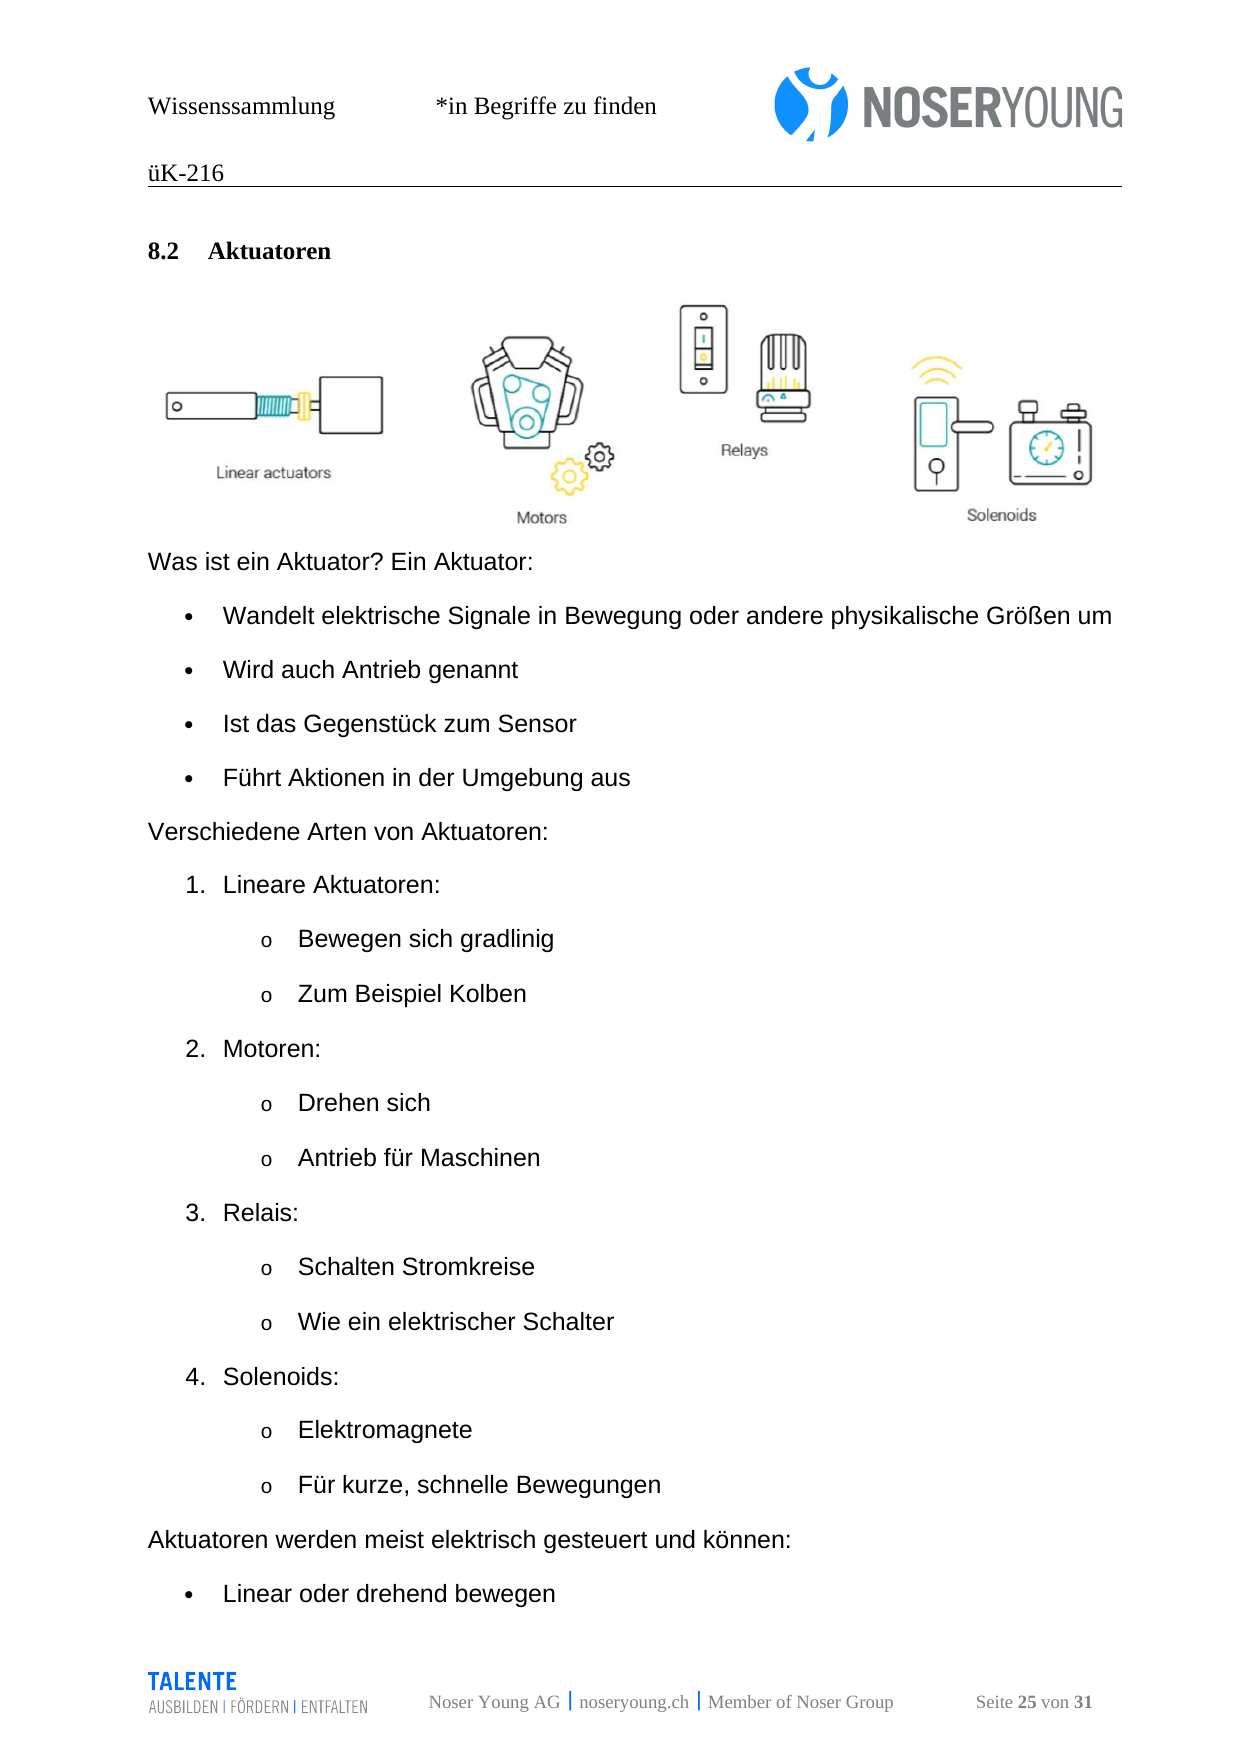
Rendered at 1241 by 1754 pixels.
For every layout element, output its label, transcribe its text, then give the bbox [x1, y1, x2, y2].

picture [147, 290, 1123, 544]
picture [147, 1668, 368, 1717]
list Motoren: [185, 1034, 1122, 1063]
list Wird auch Antrieb genannt [185, 655, 1122, 684]
list Relais: [185, 1198, 1122, 1227]
list Für kurze, schnelle Bewegungen [260, 1470, 1122, 1500]
list Schalten Stromkreise [260, 1252, 1122, 1281]
list Elektromagnete [260, 1415, 1122, 1445]
list Zum Beispiel Kolben [260, 979, 1122, 1009]
subtitle Aktuatoren [148, 236, 1122, 265]
list Führt Aktionen in der Umgebung aus [185, 763, 1122, 792]
list Bewegen sich gradlinig [260, 924, 1122, 954]
list Wie ein elektrischer Schalter [260, 1307, 1122, 1336]
text Aktuatoren werden meist elektrisch gesteuert und können: [148, 1525, 1122, 1554]
list Lineare Aktuatoren: [185, 871, 1122, 899]
text Verschiedene Arten von Aktuatoren: [148, 817, 1122, 845]
list Antrieb für Maschinen [260, 1143, 1122, 1173]
list Ist das Gegenstück zum Sensor [185, 709, 1122, 738]
list Drehen sich [260, 1088, 1122, 1118]
text Was ist ein Aktuator? Ein Aktuator: [148, 544, 1122, 576]
picture [774, 56, 1123, 152]
list Wandelt elektrische Signale in Bewegung oder andere physikalische Größen um [185, 601, 1122, 630]
list Solenoids: [185, 1361, 1122, 1390]
list Linear oder drehend bewegen [185, 1579, 1122, 1608]
